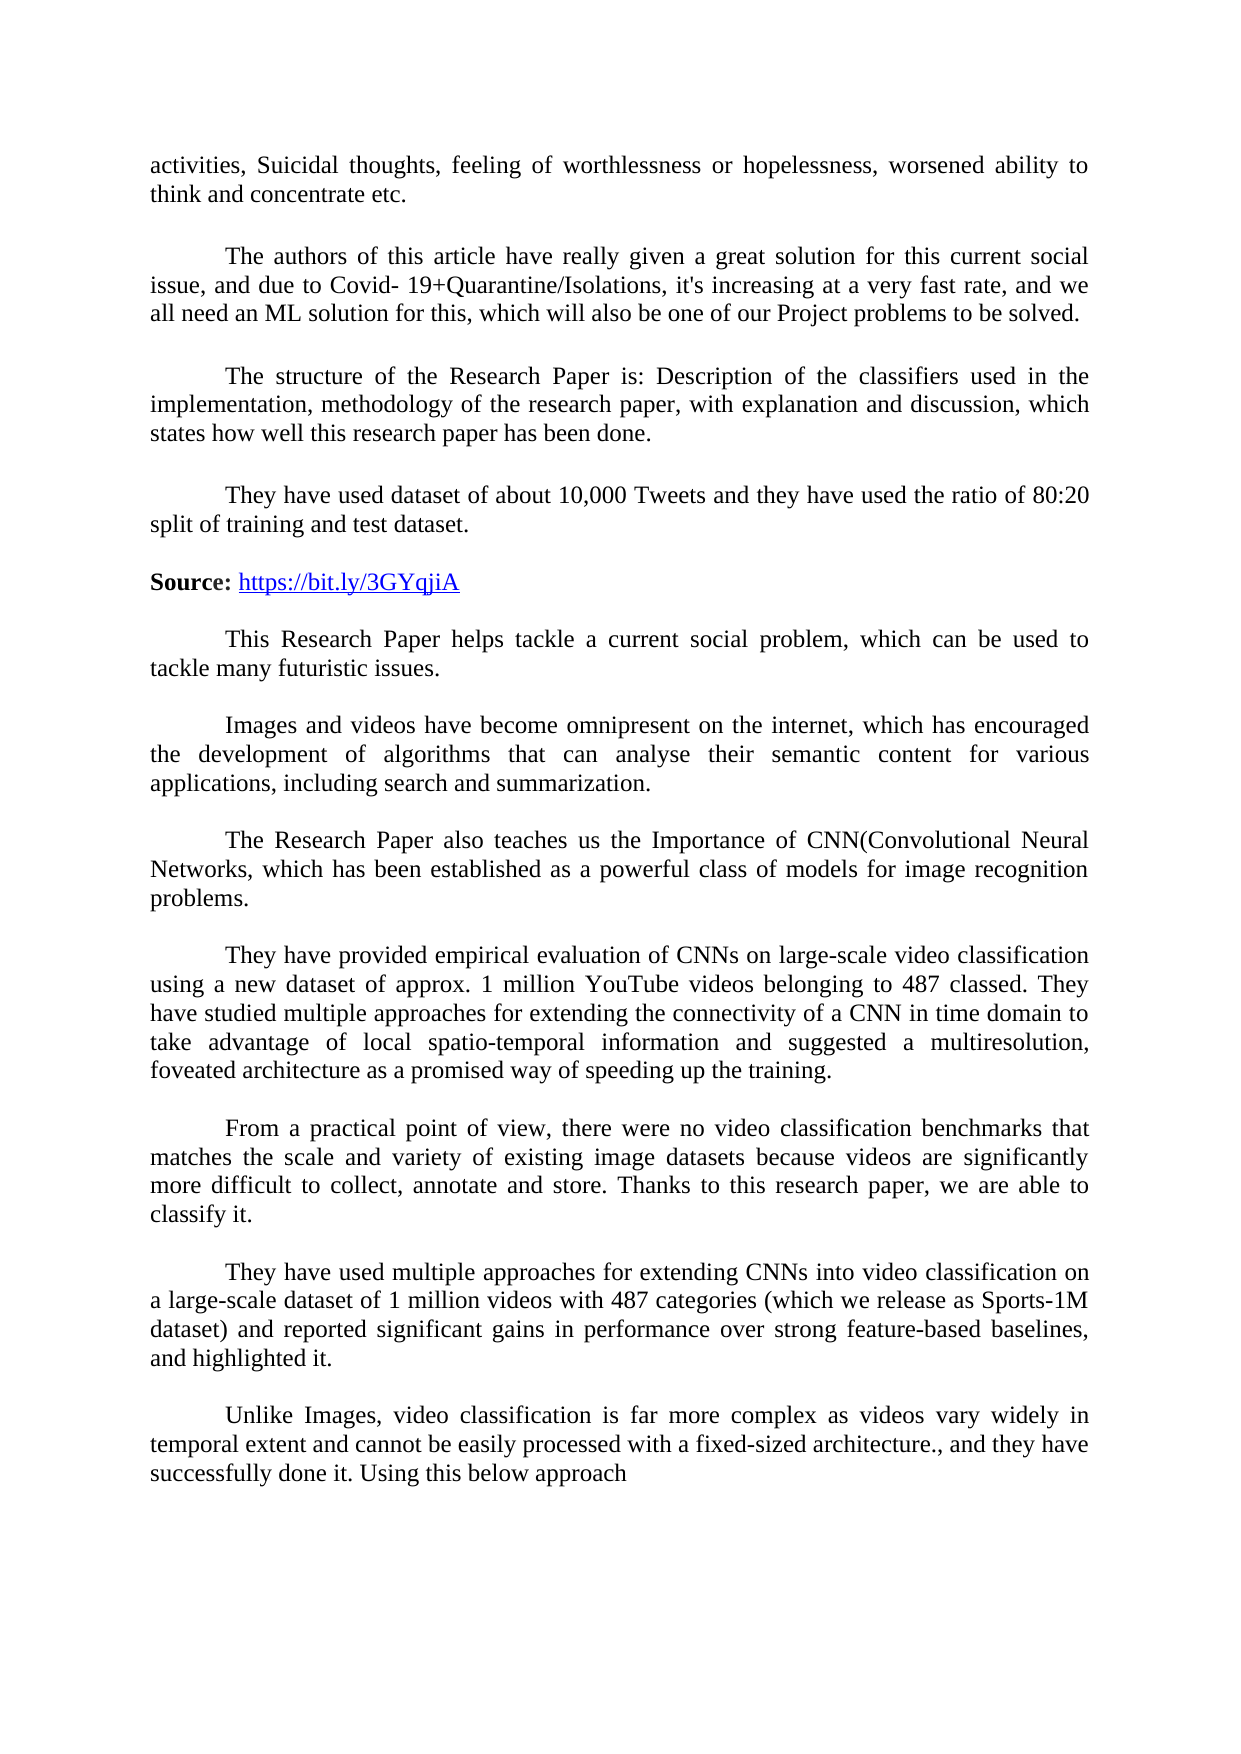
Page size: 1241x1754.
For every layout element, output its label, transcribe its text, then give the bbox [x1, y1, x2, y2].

text The authors of this article have really given a great solution for this current social issue, and due to Covid- 19+Quarantine/Isolations, it's increasing at a very fast rate, and we all need an ML solution for this, which will also be one of our Project problems to be solved. [150, 241, 1090, 327]
text They have used dataset of about 10,000 Tweets and they have used the ratio of 80:20 split of training and test dataset. [150, 481, 1090, 538]
text Source: https://bit.ly/3GYqjiA [150, 567, 1090, 596]
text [150, 150, 1090, 207]
text The Research Paper also teaches us the Importance of CNN(Convolutional Neural Networks, which has been established as a powerful class of models for image recognition problems. [150, 826, 1090, 912]
text Images and videos have become omnipresent on the internet, which has encouraged the development of algorithms that can analyse their semantic content for various applications, including search and summarization. [150, 711, 1090, 797]
text They have provided empirical evaluation of CNNs on large-scale video classification using a new dataset of approx. 1 million YouTube videos belonging to 487 classed. They have studied multiple approaches for extending the connectivity of a CNN in time domain to take advantage of local spatio-temporal information and suggested a multiresolution, foveated architecture as a promised way of speeding up the training. [150, 941, 1090, 1084]
text Unlike Images, video classification is far more complex as videos vary widely in temporal extent and cannot be easily processed with a fixed-sized architecture., and they have successfully done it. Using this below approach [150, 1401, 1090, 1487]
text From a practical point of view, there were no video classification benchmarks that matches the scale and variety of existing image datasets because videos are significantly more difficult to collect, annotate and store. Thanks to this research paper, we are able to classify it. [150, 1113, 1090, 1228]
text They have used multiple approaches for extending CNNs into video classification on a large-scale dataset of 1 million videos with 487 categories (which we release as Sports-1M dataset) and reported significant gains in performance over strong feature-based baselines, and highlighted it. [150, 1257, 1090, 1372]
text The structure of the Research Paper is: Description of the classifiers used in the implementation, methodology of the research paper, with explanation and discussion, which states how well this research paper has been done. [150, 361, 1090, 447]
text This Research Paper helps tackle a current social problem, which can be used to tackle many futuristic issues. [150, 624, 1090, 682]
